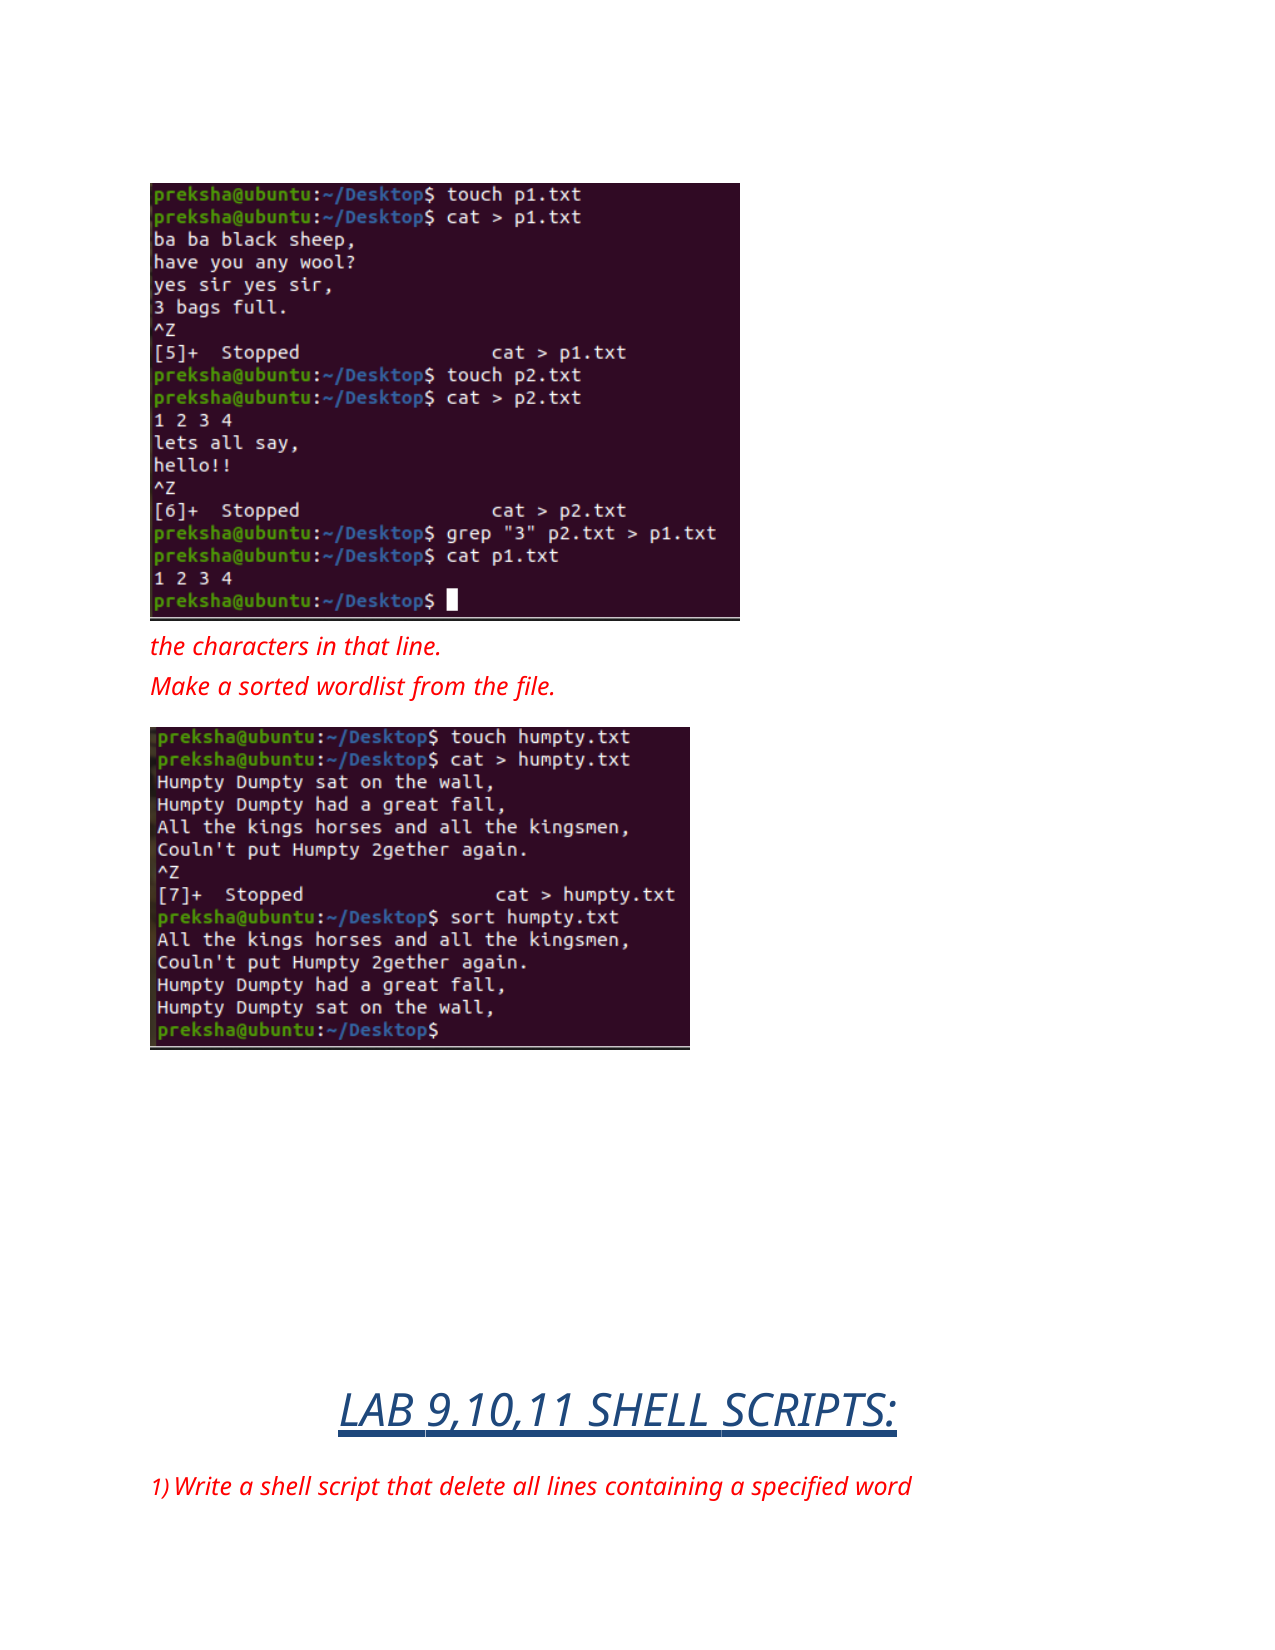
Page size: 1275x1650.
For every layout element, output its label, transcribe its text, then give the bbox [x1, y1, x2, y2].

picture [150, 727, 690, 1050]
text Make a sorted wordlist from the file. [150, 669, 1275, 703]
list Write a shell script that delete all lines containing a specified word [150, 1468, 1275, 1503]
picture [150, 183, 740, 621]
subtitle LAB 9,10,11 SHELL SCRIPTS: [338, 1378, 1275, 1440]
